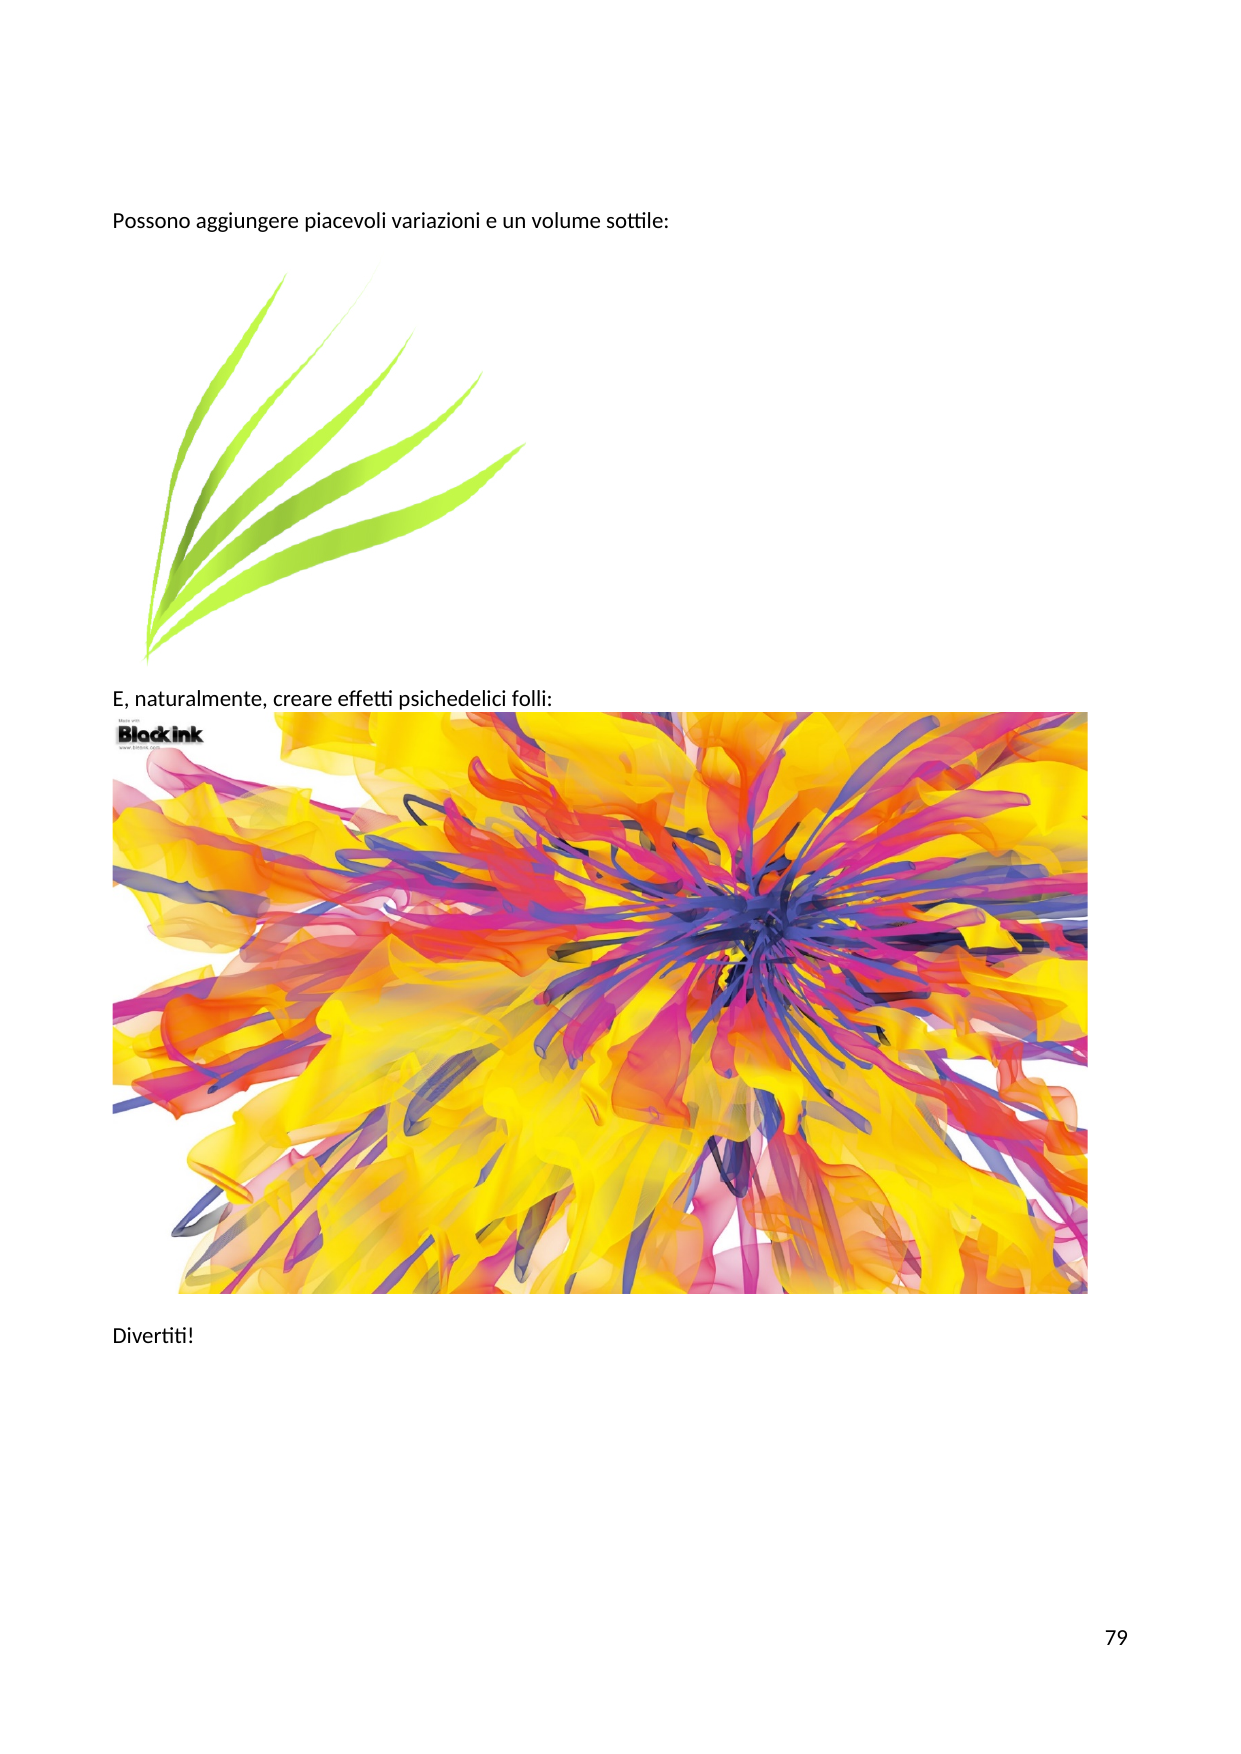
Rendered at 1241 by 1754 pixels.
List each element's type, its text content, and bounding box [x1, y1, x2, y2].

picture [112, 234, 552, 684]
picture [112, 712, 1088, 1294]
text Possono aggiungere piacevoli variazioni e un volume sottile: [112, 206, 1128, 234]
text E, naturalmente, creare effetti psichedelici folli: [112, 684, 1128, 712]
text Divertiti! [112, 1322, 1128, 1349]
